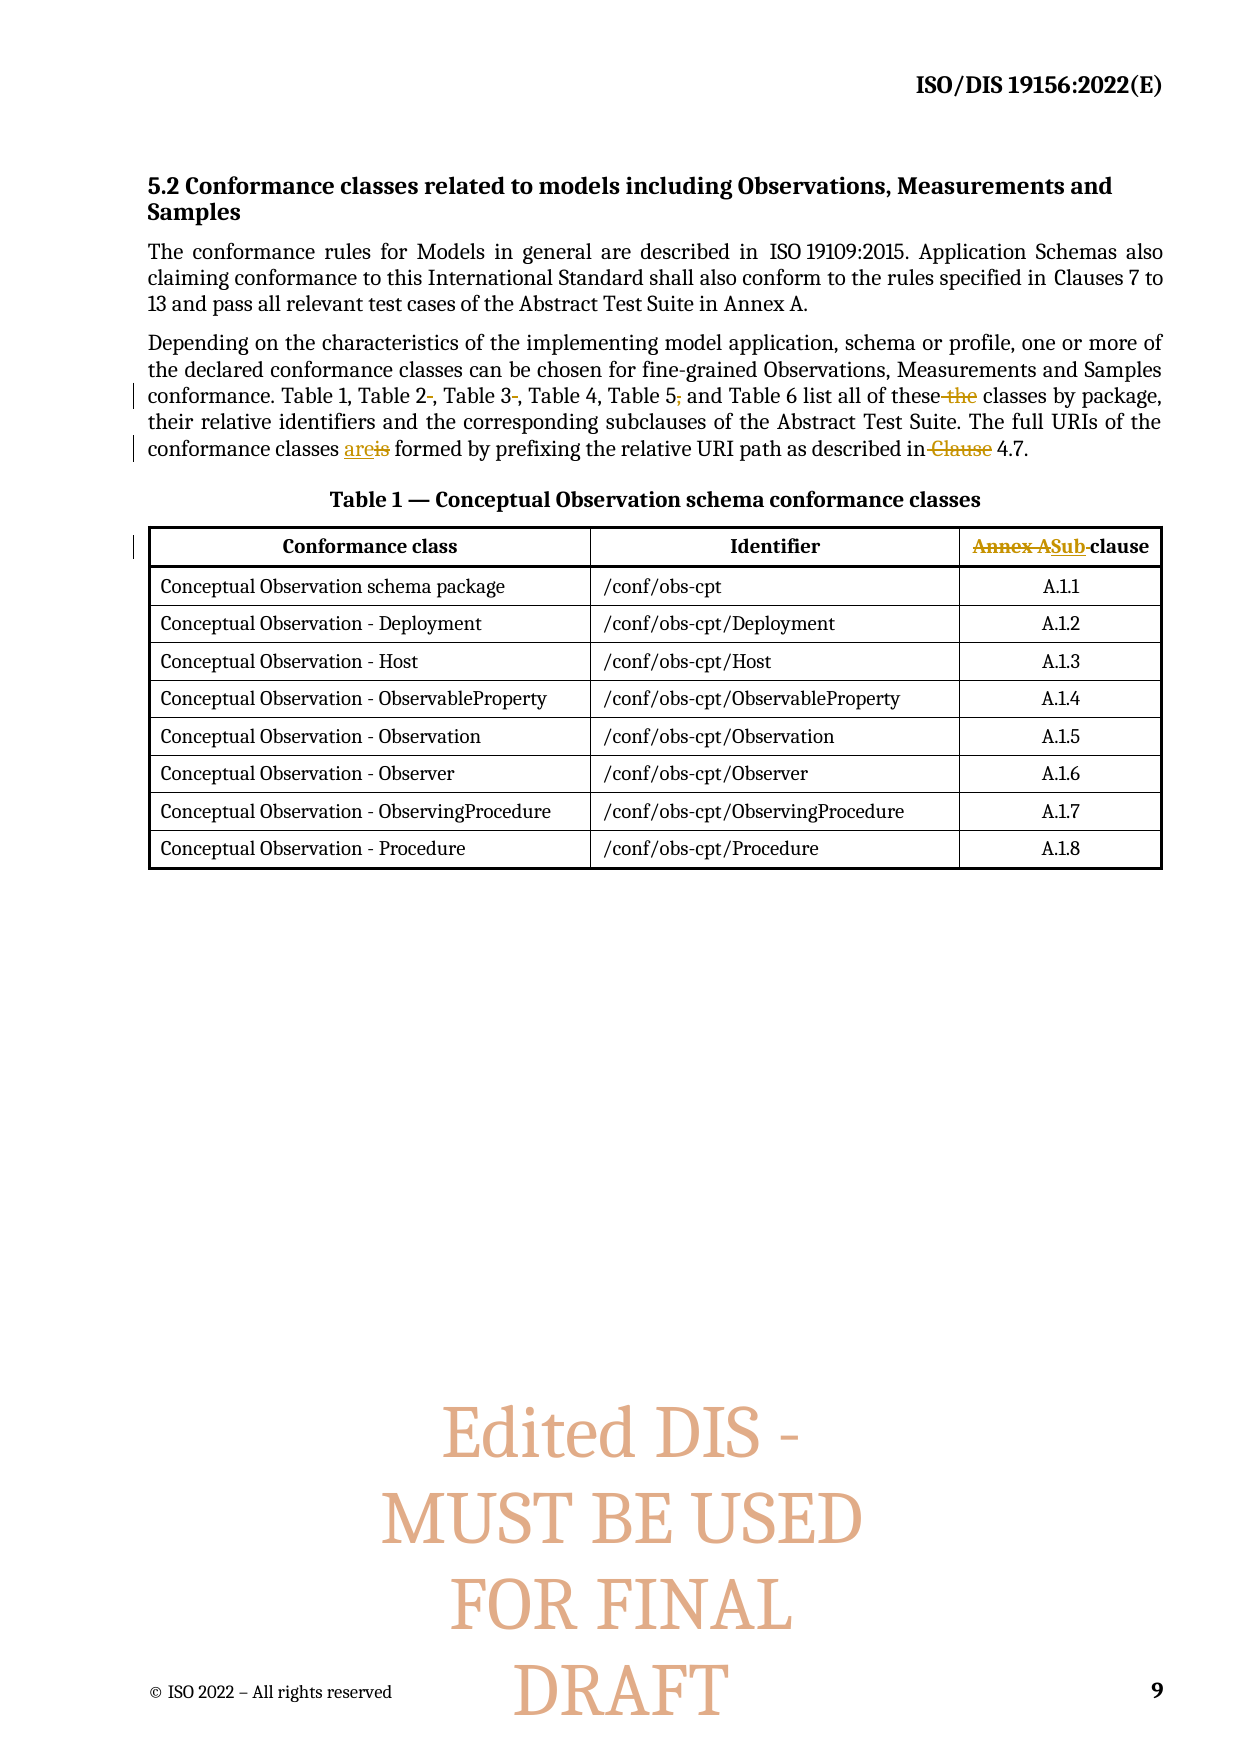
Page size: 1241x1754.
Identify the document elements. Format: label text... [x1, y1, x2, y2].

table_cell Conceptual Observation - Observation [151, 718, 590, 755]
table_cell Conceptual Observation - Procedure [151, 831, 590, 867]
table_cell A.1.7 [960, 793, 1160, 830]
text Depending on the characteristics of the implementing model application, schema or profile, one or more of the declared conformance classes can be chosen for fine-grained Observations, Measurements and Samples conformance. Table 1, Table 2, Table 3, Table 4, Table 5 and Table 6 list all of these classes by package, their relative identifiers and the corresponding subclauses of the Abstract Test Suite. The full URIs of the conformance classes formed by prefixing the relative URI path as described in 4.7. [148, 330, 1163, 462]
table_cell A.1.3 [960, 643, 1160, 680]
table_cell A.1.1 [960, 568, 1160, 605]
table_cell /conf/obs-cpt/Observation [591, 718, 959, 755]
title Table 1 — Conceptual Observation schema conformance classes [148, 487, 1163, 513]
table_cell /conf/obs-cpt/ObservableProperty [591, 681, 959, 717]
table_header Identifier [591, 529, 959, 565]
table_cell /conf/obs-cpt/Observer [591, 756, 959, 792]
table_cell Conceptual Observation schema package [151, 568, 590, 605]
table_header Conformance class [151, 529, 590, 565]
subtitle Conformance classes related to models including Observations, Measurements and Samples [148, 174, 1163, 226]
text The conformance rules for Models in general are described in ISO 19109:2015. Application Schemas also claiming conformance to this International Standard shall also conform to the rules specified in Clauses 7 to 13 and pass all relevant test cases of the Abstract Test Suite in Annex A. [148, 238, 1163, 317]
table_cell /conf/obs-cpt/Deployment [591, 606, 959, 642]
table_cell A.1.5 [960, 718, 1160, 755]
table_cell Conceptual Observation - Host [151, 643, 590, 680]
table_cell Conceptual Observation - Deployment [151, 606, 590, 642]
table_cell Conceptual Observation - Observer [151, 756, 590, 792]
table_cell /conf/obs-cpt/Host [591, 643, 959, 680]
table_cell Conceptual Observation - ObservableProperty [151, 681, 590, 717]
table_cell A.1.6 [960, 756, 1160, 792]
table_cell A.1.8 [960, 831, 1160, 867]
table_cell A.1.2 [960, 606, 1160, 642]
table_header clause [960, 529, 1160, 565]
table_cell /conf/obs-cpt [591, 568, 959, 605]
table_cell /conf/obs-cpt/ObservingProcedure [591, 793, 959, 830]
table_cell /conf/obs-cpt/Procedure [591, 831, 959, 867]
table_cell Conceptual Observation - ObservingProcedure [151, 793, 590, 830]
table_cell A.1.4 [960, 681, 1160, 717]
